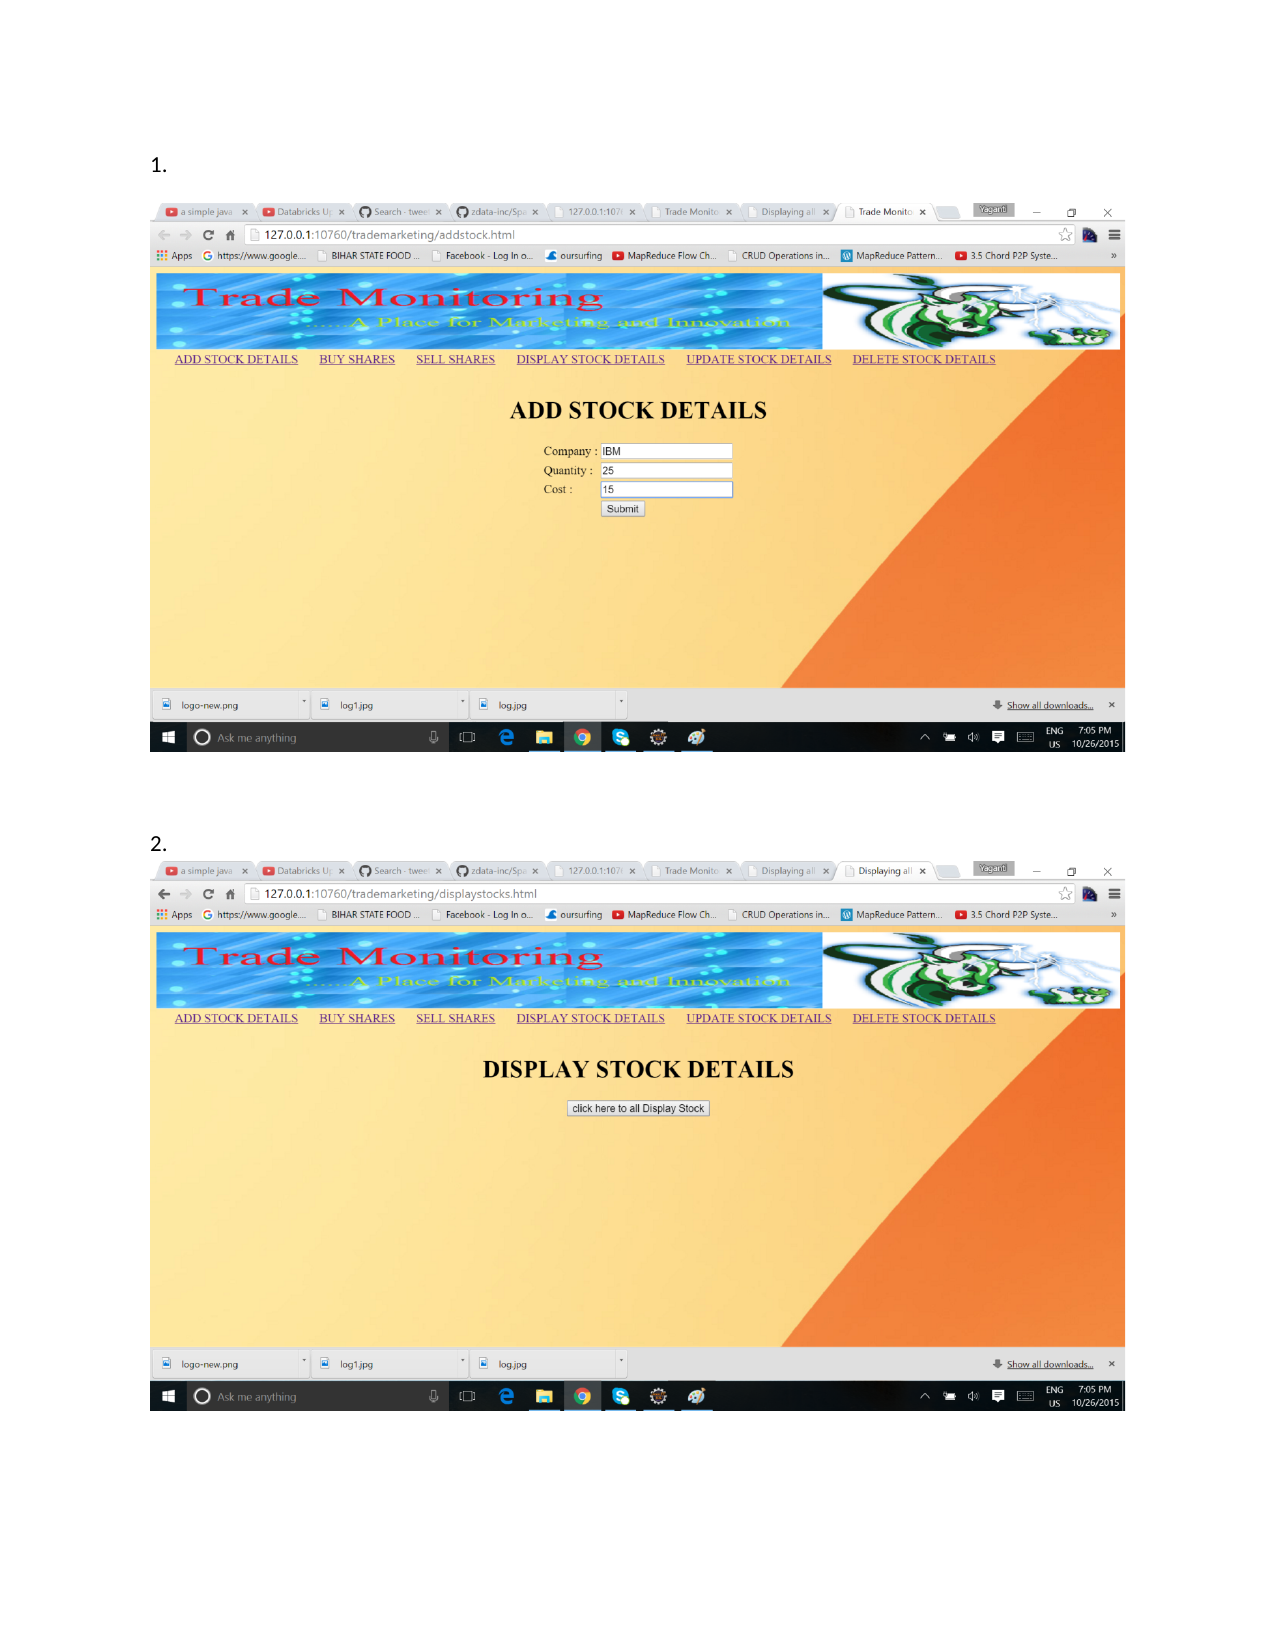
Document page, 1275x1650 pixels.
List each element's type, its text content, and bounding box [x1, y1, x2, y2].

picture [150, 203, 1125, 752]
picture [150, 861, 1125, 1411]
text 2. [150, 829, 1125, 861]
text 1. [150, 150, 1125, 178]
